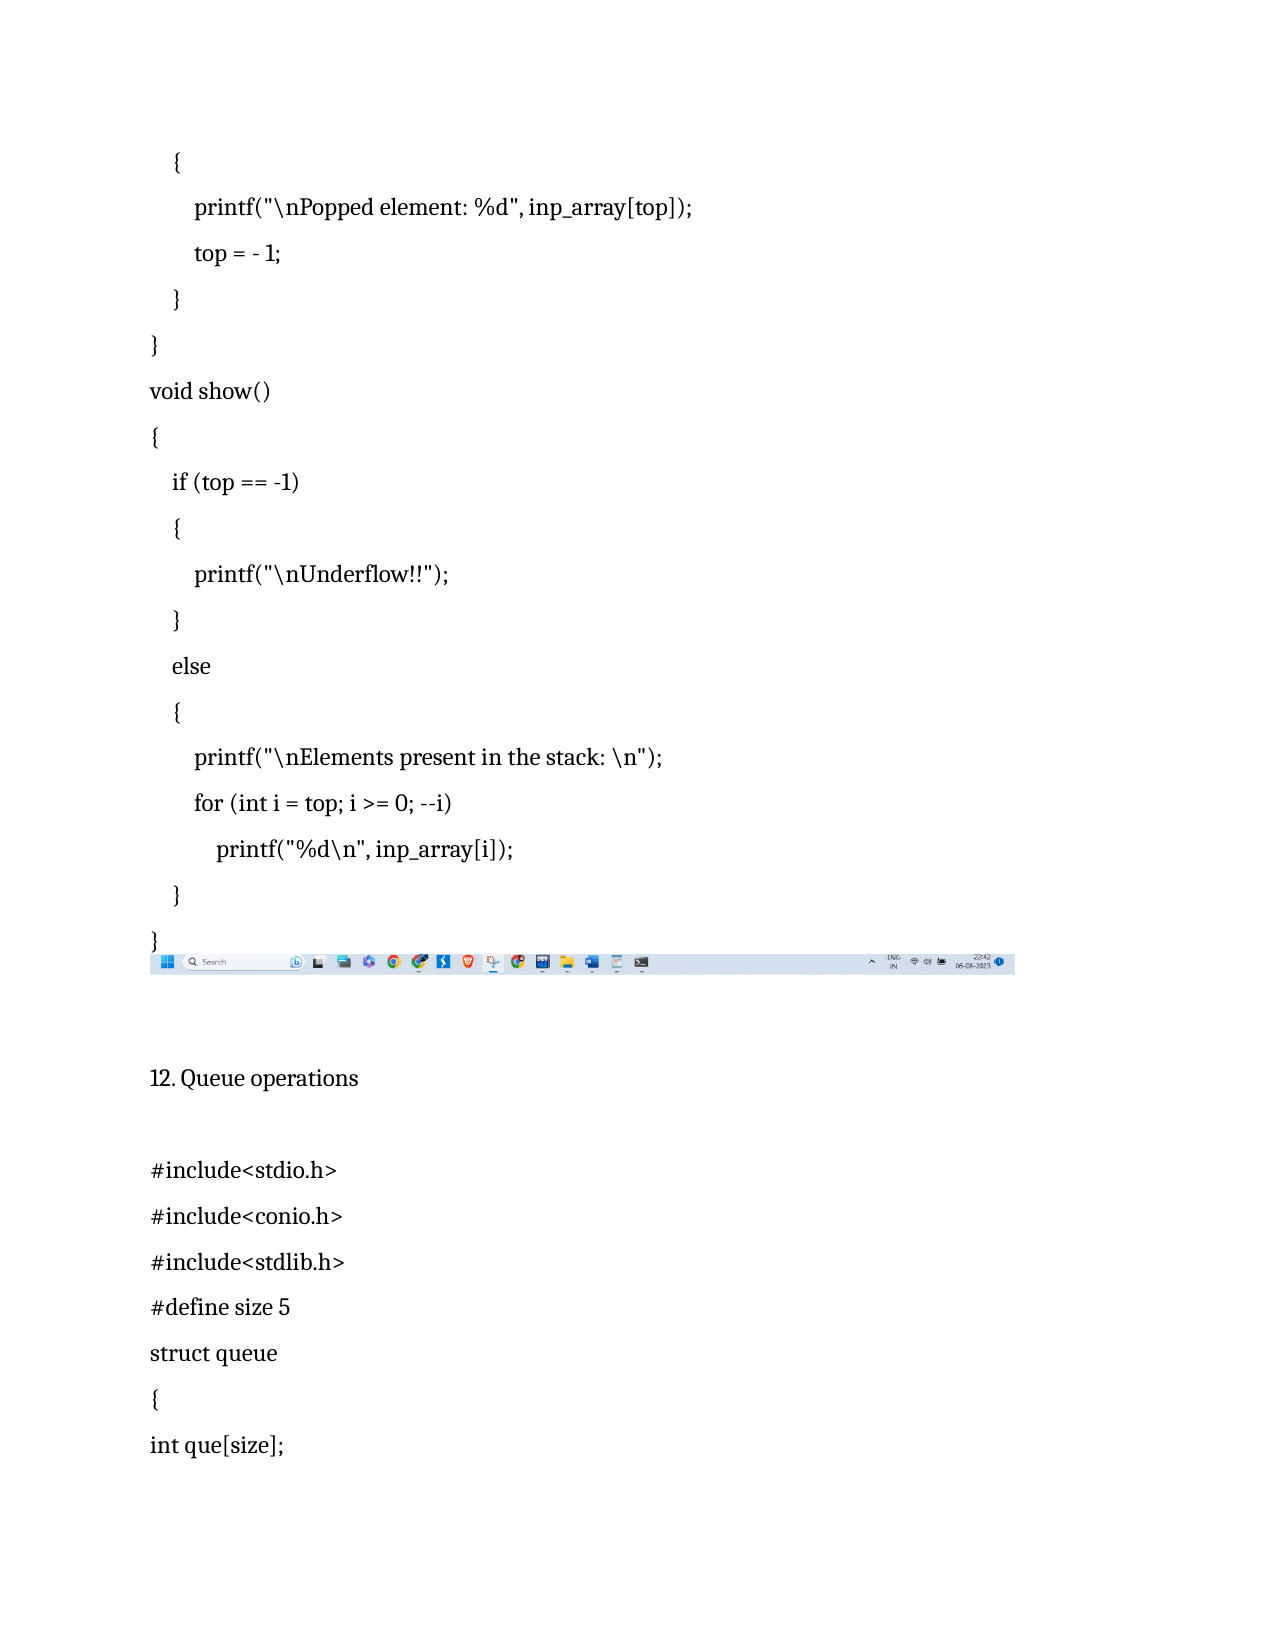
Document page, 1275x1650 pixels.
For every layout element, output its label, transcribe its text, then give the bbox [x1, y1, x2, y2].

text int que[size]; [150, 1433, 1125, 1458]
text printf("\nElements present in the stack: \n"); [150, 746, 1125, 771]
text } [150, 929, 1125, 954]
text printf("\nUnderflow!!"); [150, 562, 1125, 587]
text if (top == -1) [150, 471, 1125, 496]
text { [150, 700, 1125, 725]
text { [150, 150, 1125, 175]
text { [150, 425, 1125, 450]
text #include<conio.h> [150, 1204, 1125, 1229]
text for (int i = top; i >= 0; --i) [150, 792, 1125, 817]
text printf("%d\n", inp_array[i]); [150, 837, 1125, 862]
text } [150, 883, 1125, 908]
text #include<stdlib.h> [150, 1250, 1125, 1275]
text { [150, 517, 1125, 542]
text { [150, 1387, 1125, 1412]
text } [150, 333, 1125, 358]
text } [150, 287, 1125, 312]
text struct queue [150, 1342, 1125, 1367]
text printf("\nPopped element: %d", inp_array[top]); [150, 196, 1125, 221]
text } [150, 608, 1125, 633]
text #define size 5 [150, 1296, 1125, 1321]
text #include<stdio.h> [150, 1158, 1125, 1183]
text top = - 1; [150, 242, 1125, 267]
text void show() [150, 379, 1125, 404]
text else [150, 654, 1125, 679]
text 12. Queue operations [150, 1067, 1125, 1092]
